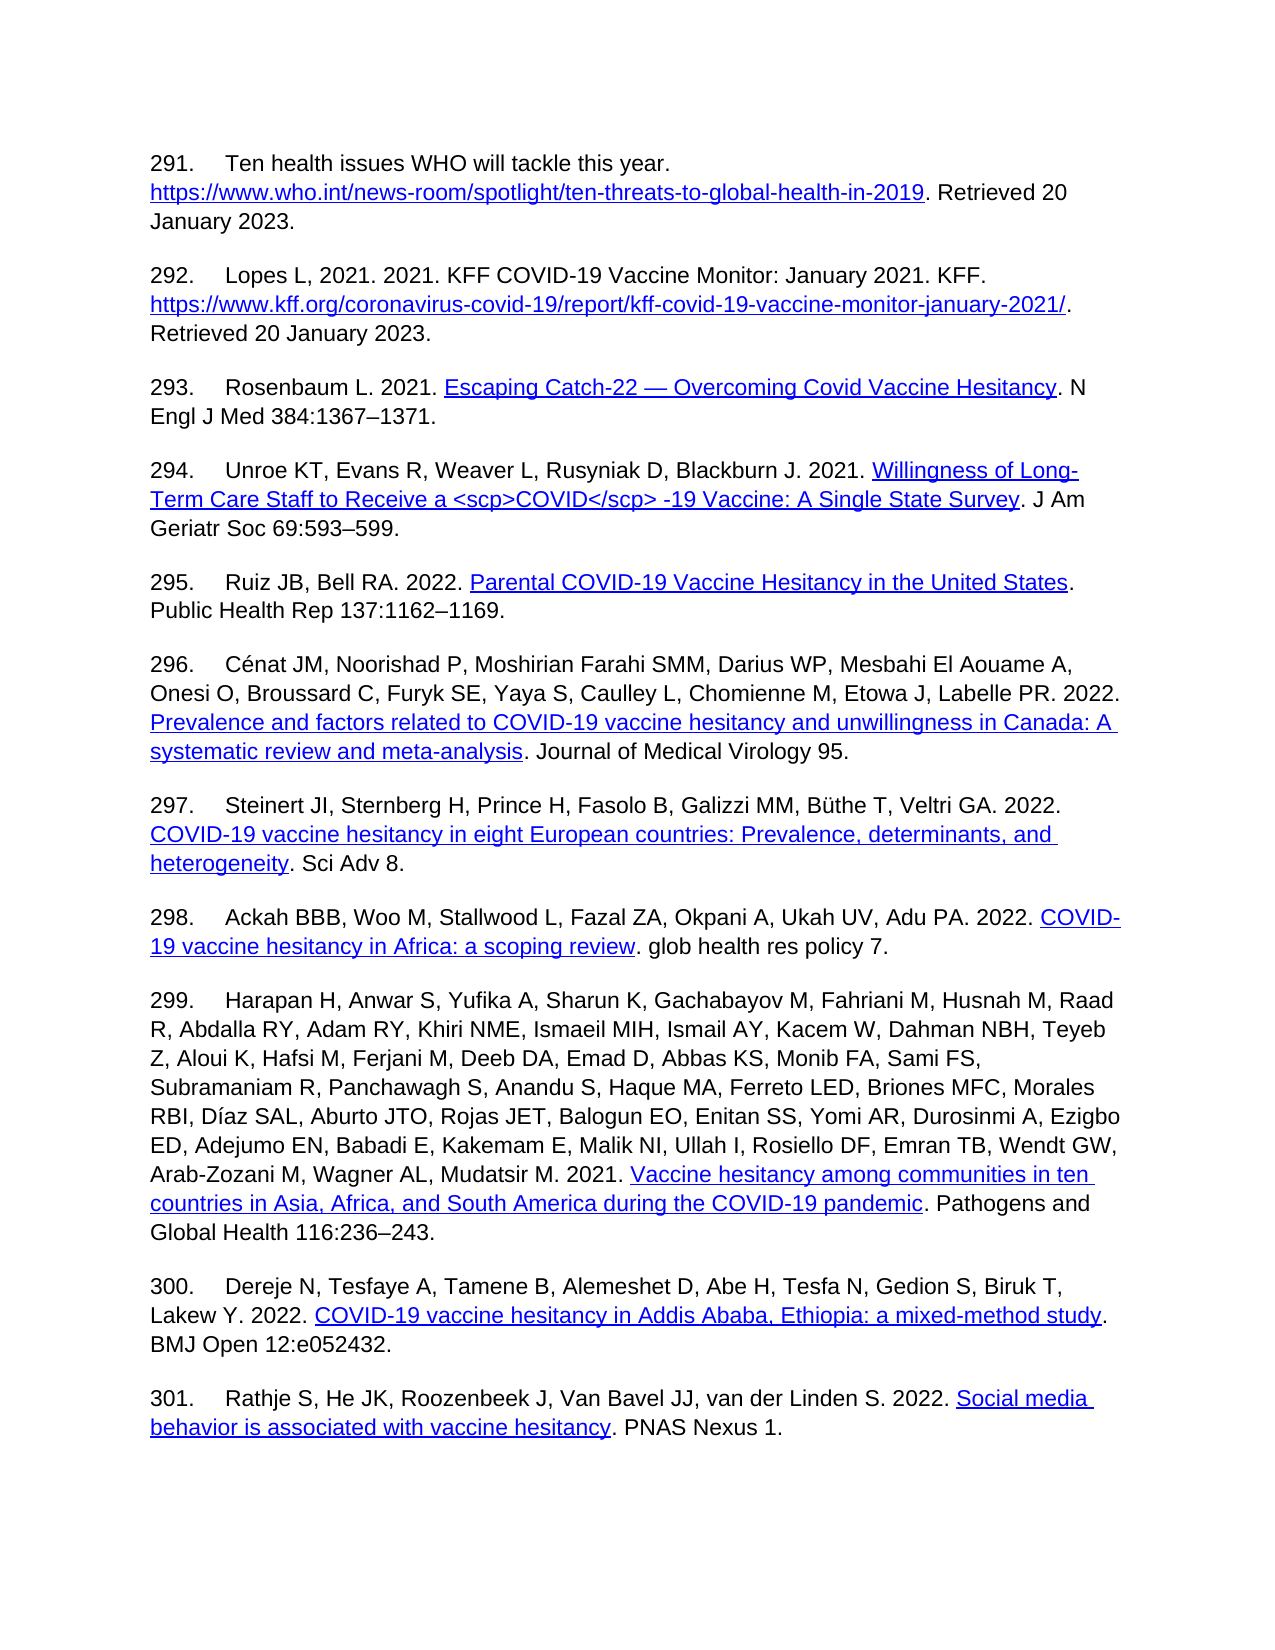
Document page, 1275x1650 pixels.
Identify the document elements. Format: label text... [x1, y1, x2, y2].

text 300. Dereje N, Tesfaye A, Tamene B, Alemeshet D, Abe H, Tesfa N, Gedion S, Biruk T, Lakew Y. 2022. COVID-19 vaccine hesitancy in Addis Ababa, Ethiopia: a mixed-method study. BMJ Open 12:e052432. [150, 1273, 1125, 1357]
text 301. Rathje S, He JK, Roozenbeek J, Van Bavel JJ, van der Linden S. 2022. Social media behavior is associated with vaccine hesitancy. PNAS Nexus 1. [150, 1384, 1125, 1440]
text 298. Ackah BBB, Woo M, Stallwood L, Fazal ZA, Okpani A, Ukah UV, Adu PA. 2022. COVID-19 vaccine hesitancy in Africa: a scoping review. glob health res policy 7. [150, 904, 1125, 959]
text 294. Unroe KT, Evans R, Weaver L, Rusyniak D, Blackburn J. 2021. Willingness of Long‐Term Care Staff to Receive a <scp>COVID</scp> ‐19 Vaccine: A Single State Survey. J Am Geriatr Soc 69:593–599. [150, 457, 1125, 541]
text 292. Lopes L, 2021. 2021. KFF COVID-19 Vaccine Monitor: January 2021. KFF. https://www.kff.org/coronavirus-covid-19/report/kff-covid-19-vaccine-monitor-january-2021/. Retrieved 20 January 2023. [150, 262, 1125, 346]
text 293. Rosenbaum L. 2021. Escaping Catch-22 — Overcoming Covid Vaccine Hesitancy. N Engl J Med 384:1367–1371. [150, 374, 1125, 429]
text 299. Harapan H, Anwar S, Yufika A, Sharun K, Gachabayov M, Fahriani M, Husnah M, Raad R, Abdalla RY, Adam RY, Khiri NME, Ismaeil MIH, Ismail AY, Kacem W, Dahman NBH, Teyeb Z, Aloui K, Hafsi M, Ferjani M, Deeb DA, Emad D, Abbas KS, Monib FA, Sami FS, Subramaniam R, Panchawagh S, Anandu S, Haque MA, Ferreto LED, Briones MFC, Morales RBI, Díaz SAL, Aburto JTO, Rojas JET, Balogun EO, Enitan SS, Yomi AR, Durosinmi A, Ezigbo ED, Adejumo EN, Babadi E, Kakemam E, Malik NI, Ullah I, Rosiello DF, Emran TB, Wendt GW, Arab-Zozani M, Wagner AL, Mudatsir M. 2021. Vaccine hesitancy among communities in ten countries in Asia, Africa, and South America during the COVID-19 pandemic. Pathogens and Global Health 116:236–243. [150, 987, 1125, 1245]
text 296. Cénat JM, Noorishad P, Moshirian Farahi SMM, Darius WP, Mesbahi El Aouame A, Onesi O, Broussard C, Furyk SE, Yaya S, Caulley L, Chomienne M, Etowa J, Labelle PR. 2022. Prevalence and factors related to COVID‐19 vaccine hesitancy and unwillingness in Canada: A systematic review and meta‐analysis. Journal of Medical Virology 95. [150, 651, 1125, 765]
text 295. Ruiz JB, Bell RA. 2022. Parental COVID-19 Vaccine Hesitancy in the United States. Public Health Rep 137:1162–1169. [150, 568, 1125, 624]
text 297. Steinert JI, Sternberg H, Prince H, Fasolo B, Galizzi MM, Büthe T, Veltri GA. 2022. COVID-19 vaccine hesitancy in eight European countries: Prevalence, determinants, and heterogeneity. Sci Adv 8. [150, 792, 1125, 877]
text 291. Ten health issues WHO will tackle this year. https://www.who.int/news-room/spotlight/ten-threats-to-global-health-in-2019. Retrieved 20 January 2023. [150, 150, 1125, 234]
